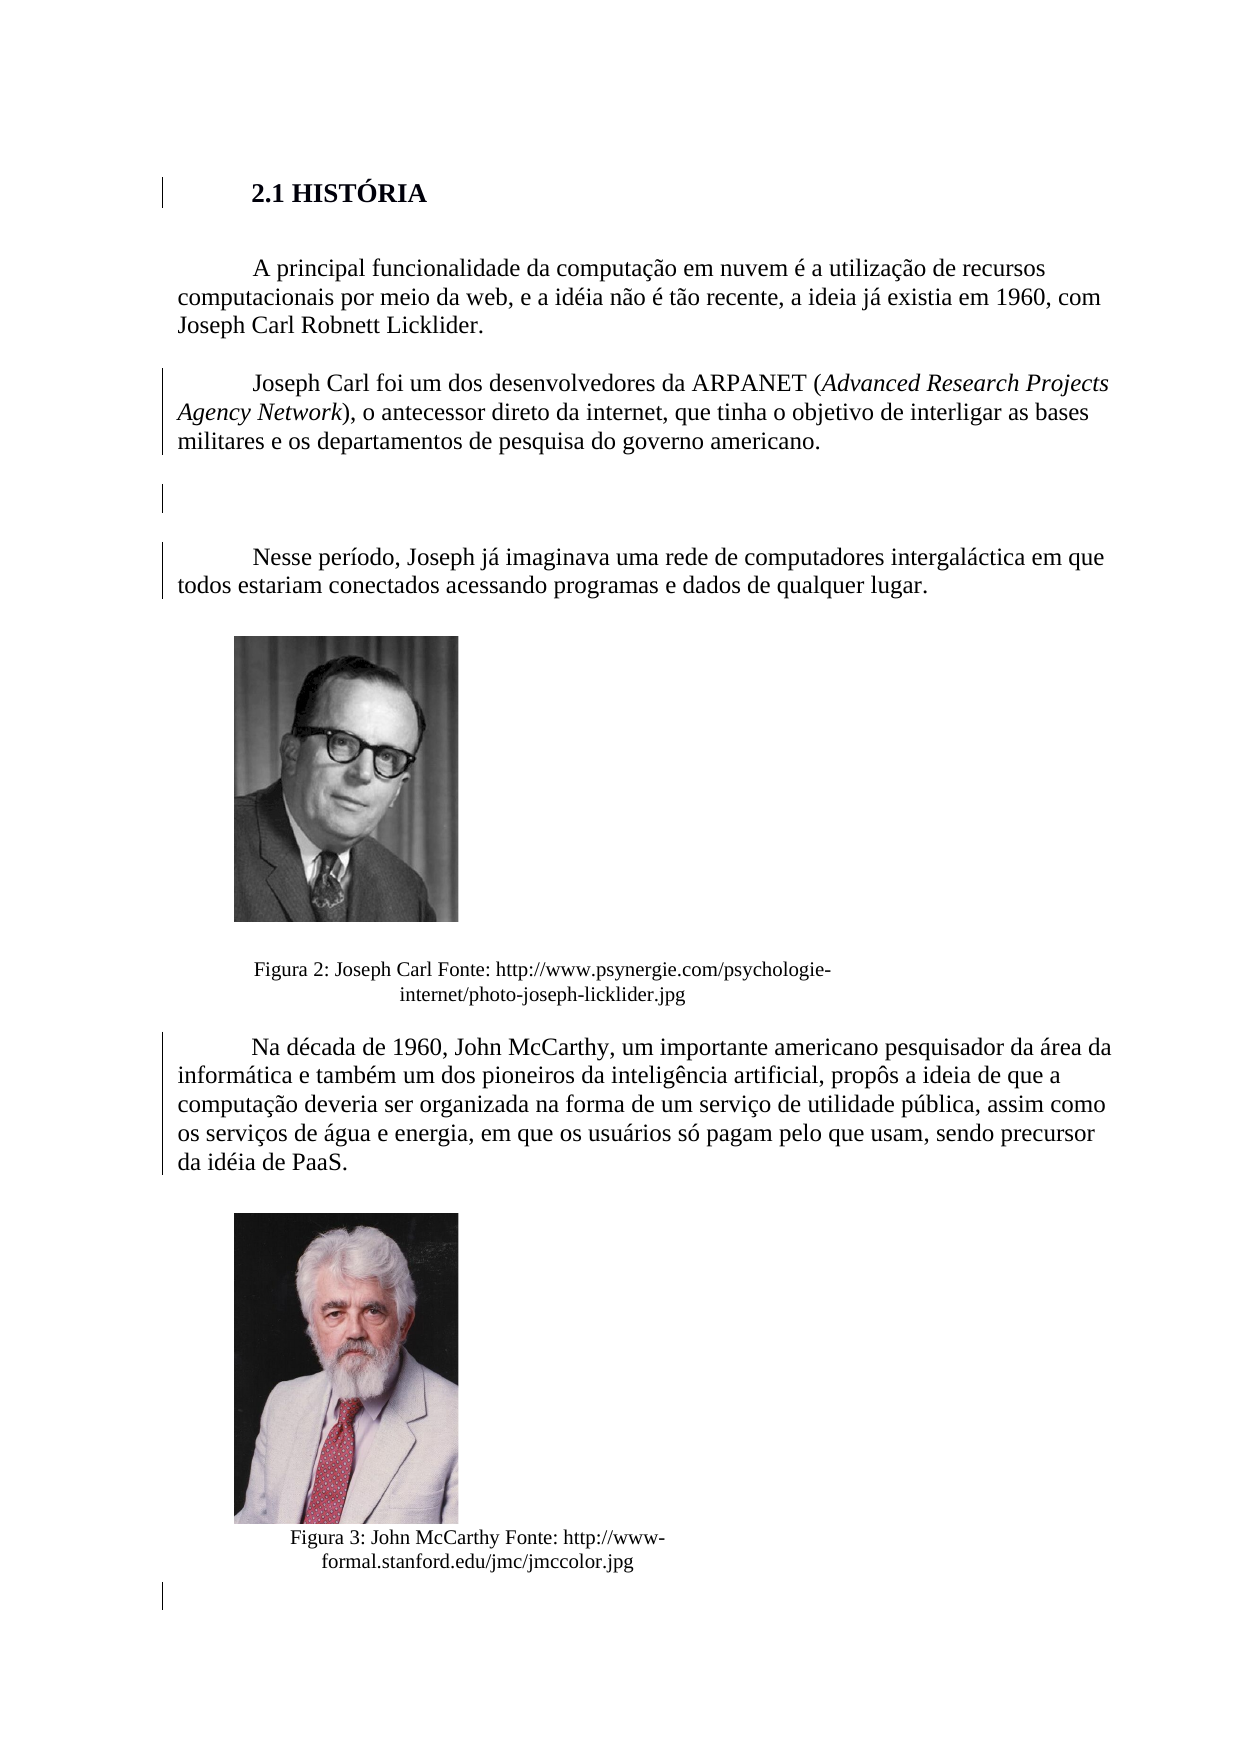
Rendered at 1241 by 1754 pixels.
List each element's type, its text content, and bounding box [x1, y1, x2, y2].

picture [234, 1213, 459, 1524]
text A principal funcionalidade da computação em nuvem é a utilização de recursos computacionais por meio da web, e a idéia não é tão recente, a ideia já existia em 1960, com Joseph Carl Robnett Licklider. [177, 253, 1122, 339]
text 2.1 HISTÓRIA [177, 177, 1122, 208]
text Nesse período, Joseph já imaginava uma rede de computadores intergaláctica em que todos estariam conectados acessando programas e dados de qualquer lugar. [177, 542, 1122, 599]
text Joseph Carl foi um dos desenvolvedores da ARPANET (Advanced Research Projects Agency Network), o antecessor direto da internet, que tinha o objetivo de interligar as bases militares e os departamentos de pesquisa do governo americano. [177, 368, 1122, 455]
text Na década de 1960, John McCarthy, um importante americano pesquisador da área da informática e também um dos pioneiros da inteligência artificial, propôs a ideia de que a computação deveria ser organizada na forma de um serviço de utilidade pública, assim como os serviços de água e energia, em que os usuários só pagam pelo que usam, sendo precursor da idéia de PaaS. [177, 1032, 1122, 1175]
picture [234, 636, 459, 922]
